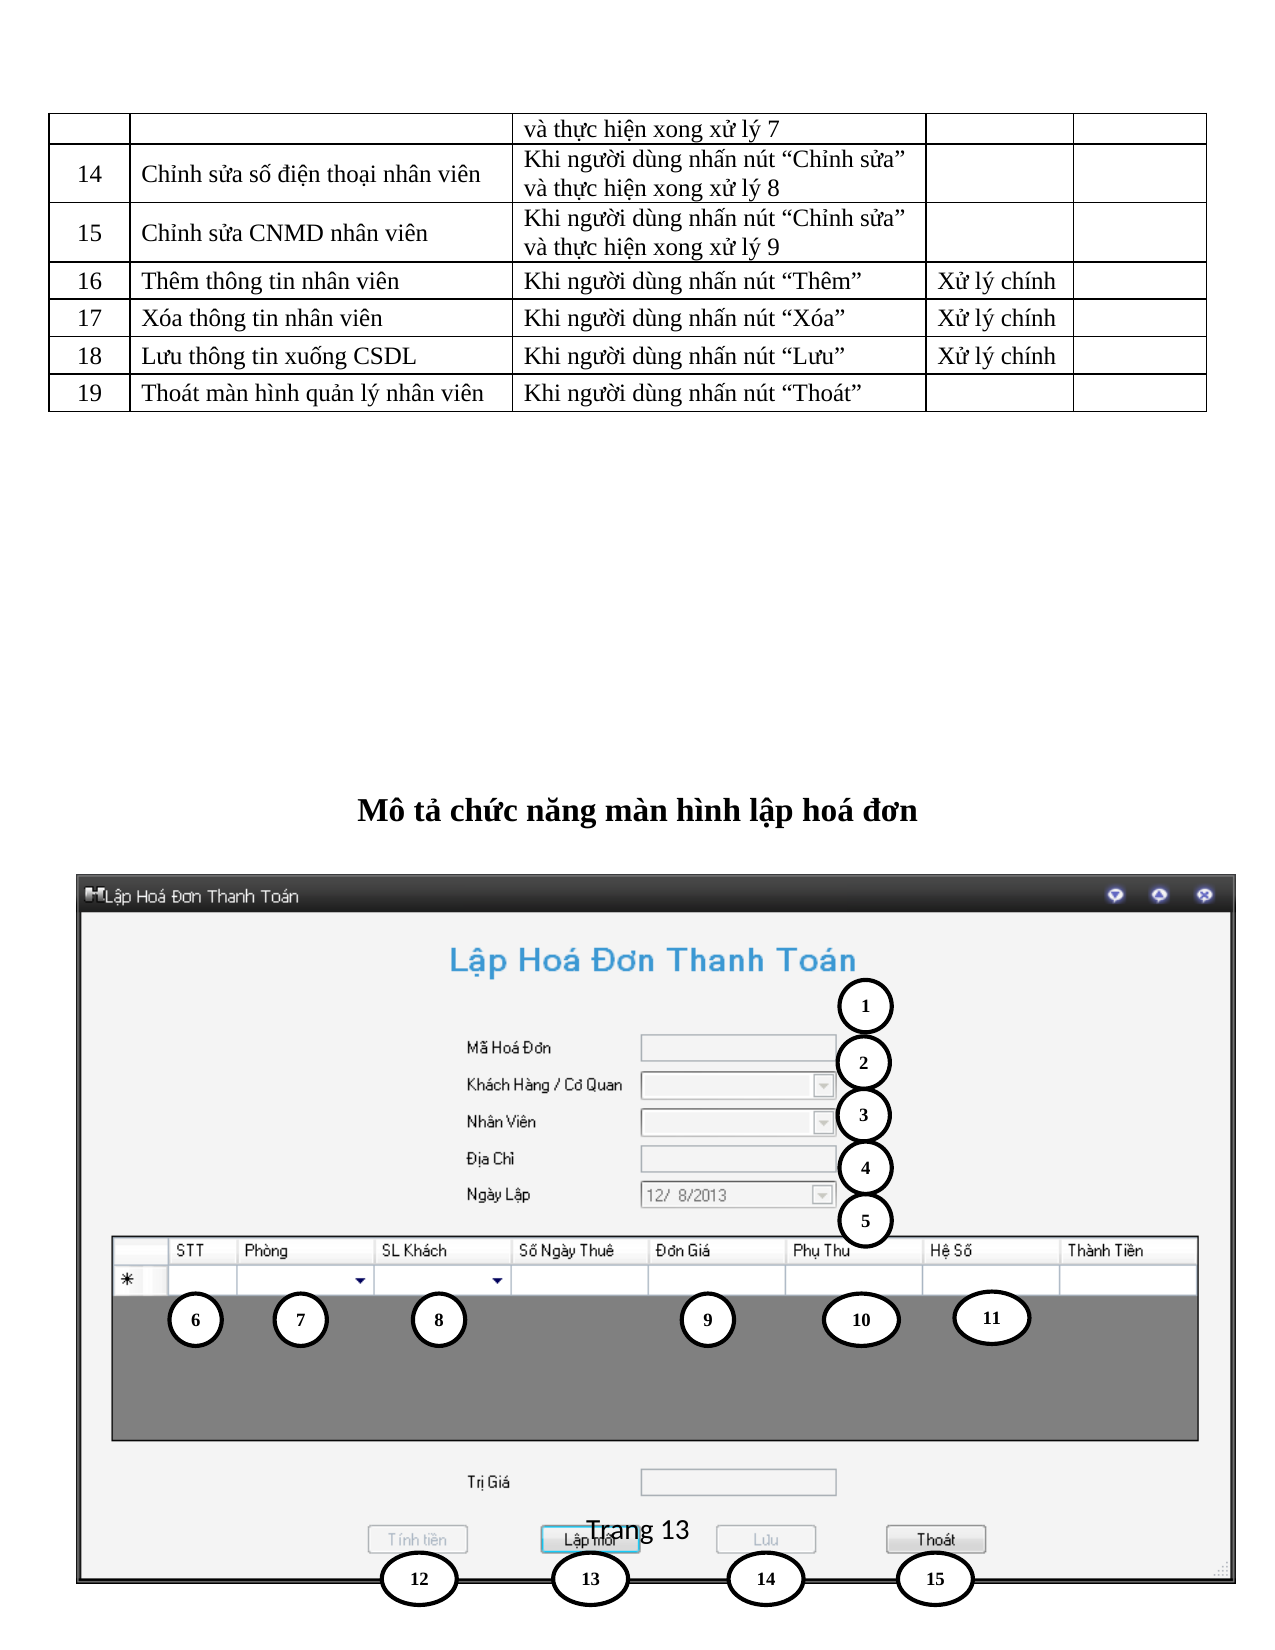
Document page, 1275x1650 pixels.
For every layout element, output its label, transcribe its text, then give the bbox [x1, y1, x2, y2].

table_cell [927, 114, 1073, 143]
text Mô tả chức năng màn hình lập hoá đơn [150, 790, 1125, 829]
table_cell 14 [50, 145, 129, 202]
table_cell Khi người dùng nhấn nút “Chỉnh sửa” và thực hiện xong xử lý 8 [513, 145, 925, 202]
table_cell Xóa thông tin nhân viên [131, 300, 512, 336]
table_cell 15 [50, 203, 129, 261]
table_cell 16 [50, 263, 129, 298]
table_cell Chỉnh sửa số điện thoại nhân viên [131, 145, 512, 202]
table_cell Chỉnh sửa CNMD nhân viên [131, 203, 512, 261]
table_cell 18 [50, 337, 129, 373]
table_cell [1074, 300, 1206, 336]
table_cell 17 [50, 300, 129, 336]
table_cell [927, 375, 1073, 411]
table_cell 19 [50, 375, 129, 411]
table_cell Lưu thông tin xuống CSDL [131, 337, 512, 373]
table_cell Xử lý chính [927, 263, 1073, 298]
table_cell Khi người dùng nhấn nút “Thêm” [513, 263, 925, 298]
picture [76, 874, 1236, 1584]
table_cell [927, 145, 1073, 202]
table_cell [927, 203, 1073, 261]
table_cell [1074, 337, 1206, 373]
table_cell Xử lý chính [927, 300, 1073, 336]
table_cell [513, 114, 925, 143]
table_cell Thoát màn hình quản lý nhân viên [131, 375, 512, 411]
table_cell [1074, 203, 1206, 261]
table_cell [1074, 263, 1206, 298]
table_cell [1074, 145, 1206, 202]
table_cell Khi người dùng nhấn nút “Chỉnh sửa” và thực hiện xong xử lý 9 [513, 203, 925, 261]
table_cell Khi người dùng nhấn nút “Thoát” [513, 375, 925, 411]
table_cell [131, 114, 512, 143]
table_cell Thêm thông tin nhân viên [131, 263, 512, 298]
table_cell Khi người dùng nhấn nút “Lưu” [513, 337, 925, 373]
table_cell Khi người dùng nhấn nút “Xóa” [513, 300, 925, 336]
table_cell [1074, 114, 1206, 143]
table_cell [1074, 375, 1206, 411]
table_cell Xử lý chính [927, 337, 1073, 373]
table_cell 13 [50, 114, 129, 143]
